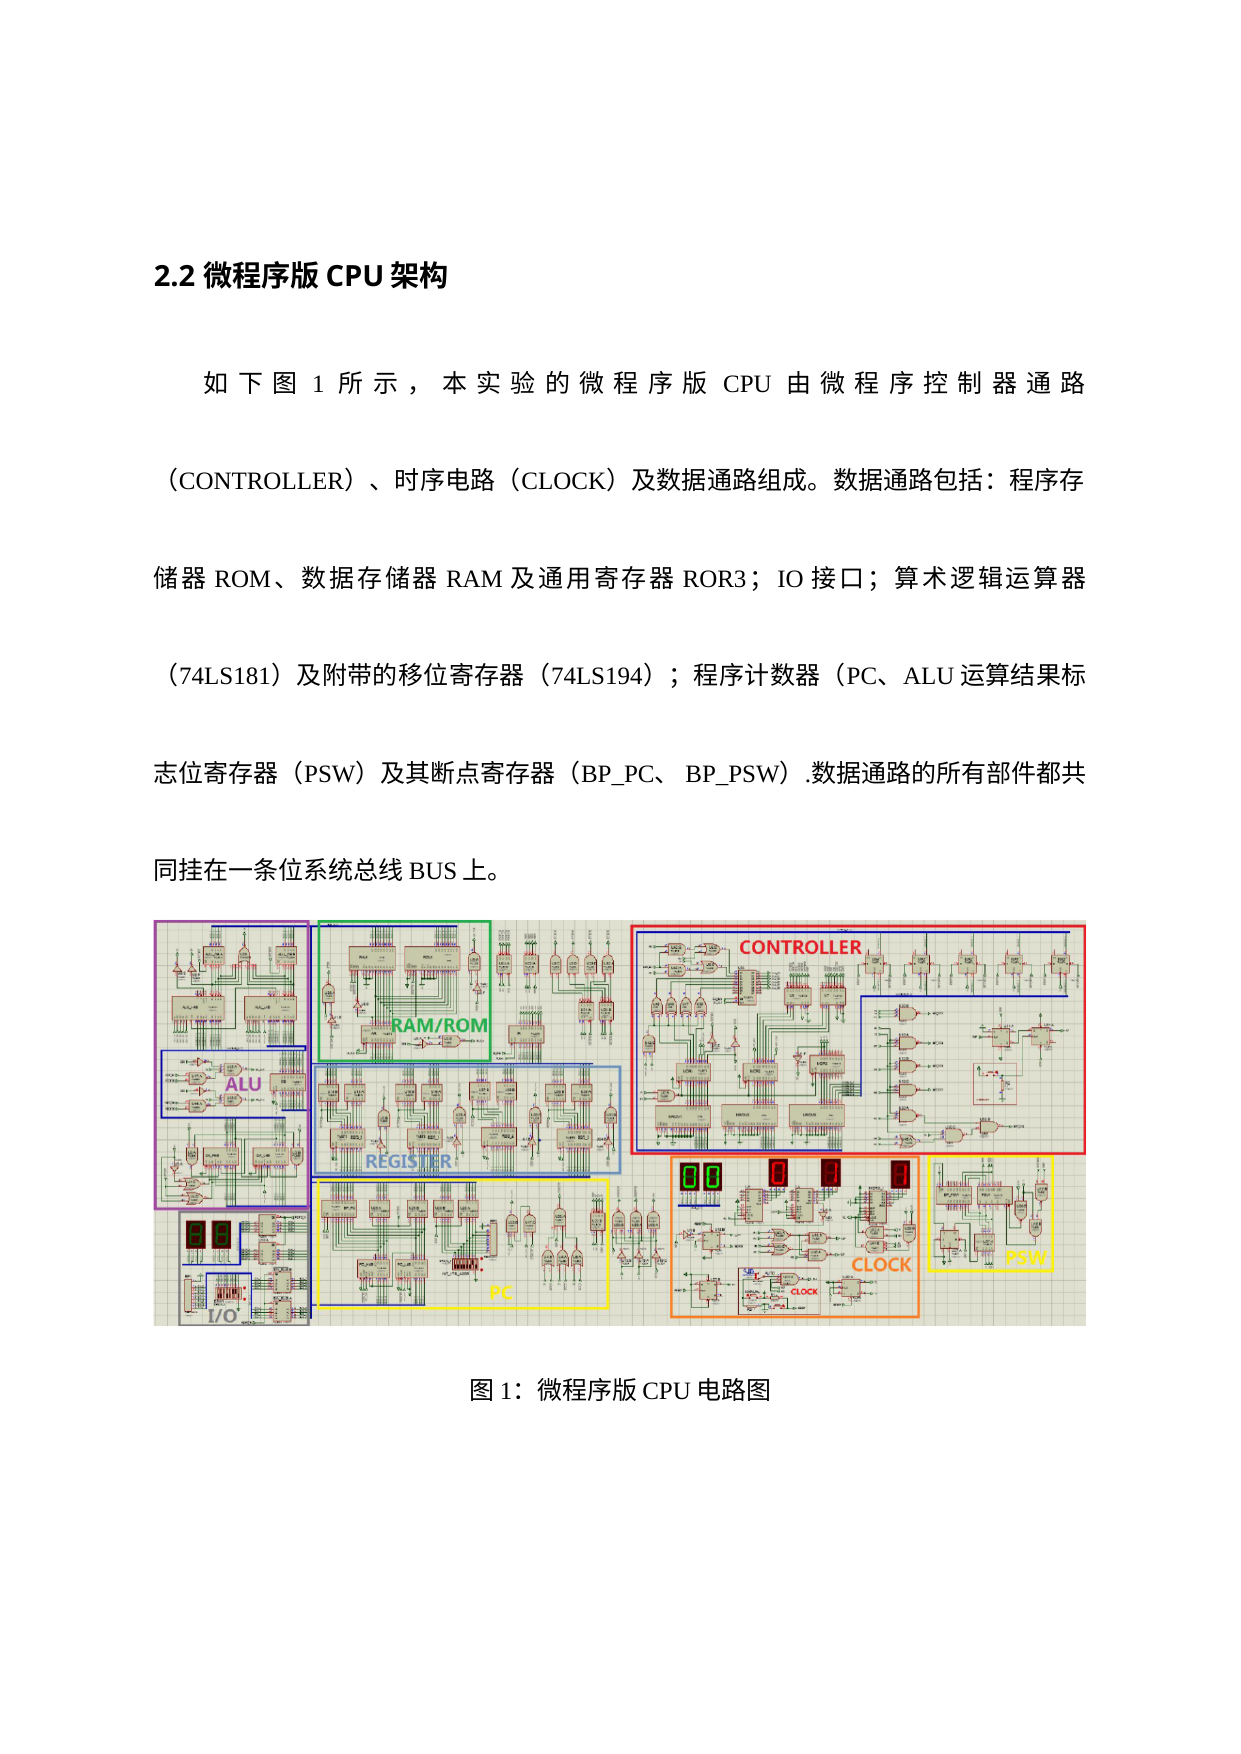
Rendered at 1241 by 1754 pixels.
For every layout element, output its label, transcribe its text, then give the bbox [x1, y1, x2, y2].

subtitle 2.2 微程序版CPU架构 [153, 241, 1087, 306]
text 图1：微程序版CPU电路图 [153, 1356, 1087, 1421]
picture [153, 919, 1087, 1327]
text 如下图1所示，本实验的微程序版CPU由微程序控制器通路（CONTROLLER）、时序电路（CLOCK）及数据通路组成。数据通路包括：程序存储器ROM、数据存储器RAM及通用寄存器ROR3；IO接口；算术逻辑运算器（74LS181）及附带的移位寄存器（74LS194）；程序计数器（PC、ALU运算结果标志位寄存器（PSW）及其断点寄存器（BP_PC、 BP_PSW）.数据通路的所有部件都共同挂在一条位系统总线BUS上。 [153, 349, 1087, 901]
